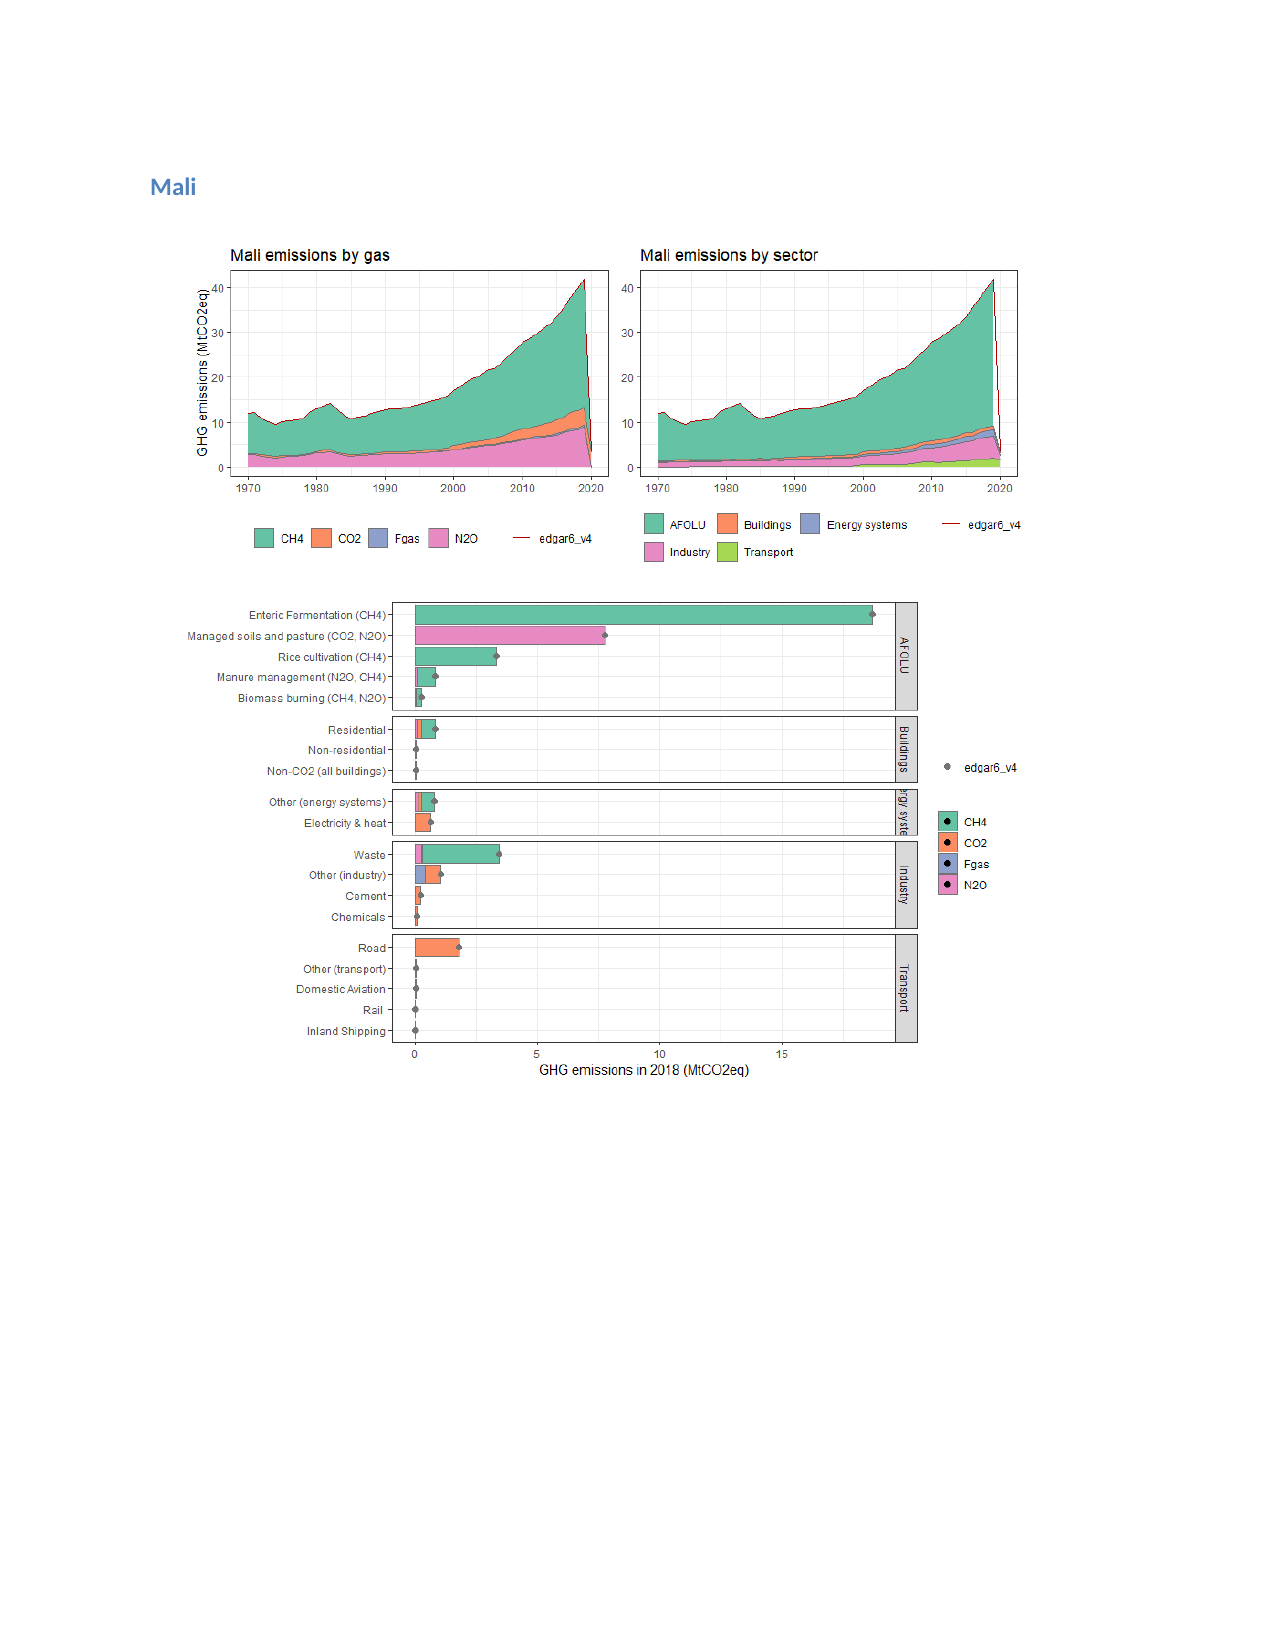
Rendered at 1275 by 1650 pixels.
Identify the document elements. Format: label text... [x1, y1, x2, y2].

picture [168, 220, 1044, 1096]
subtitle Mali [150, 171, 1125, 201]
